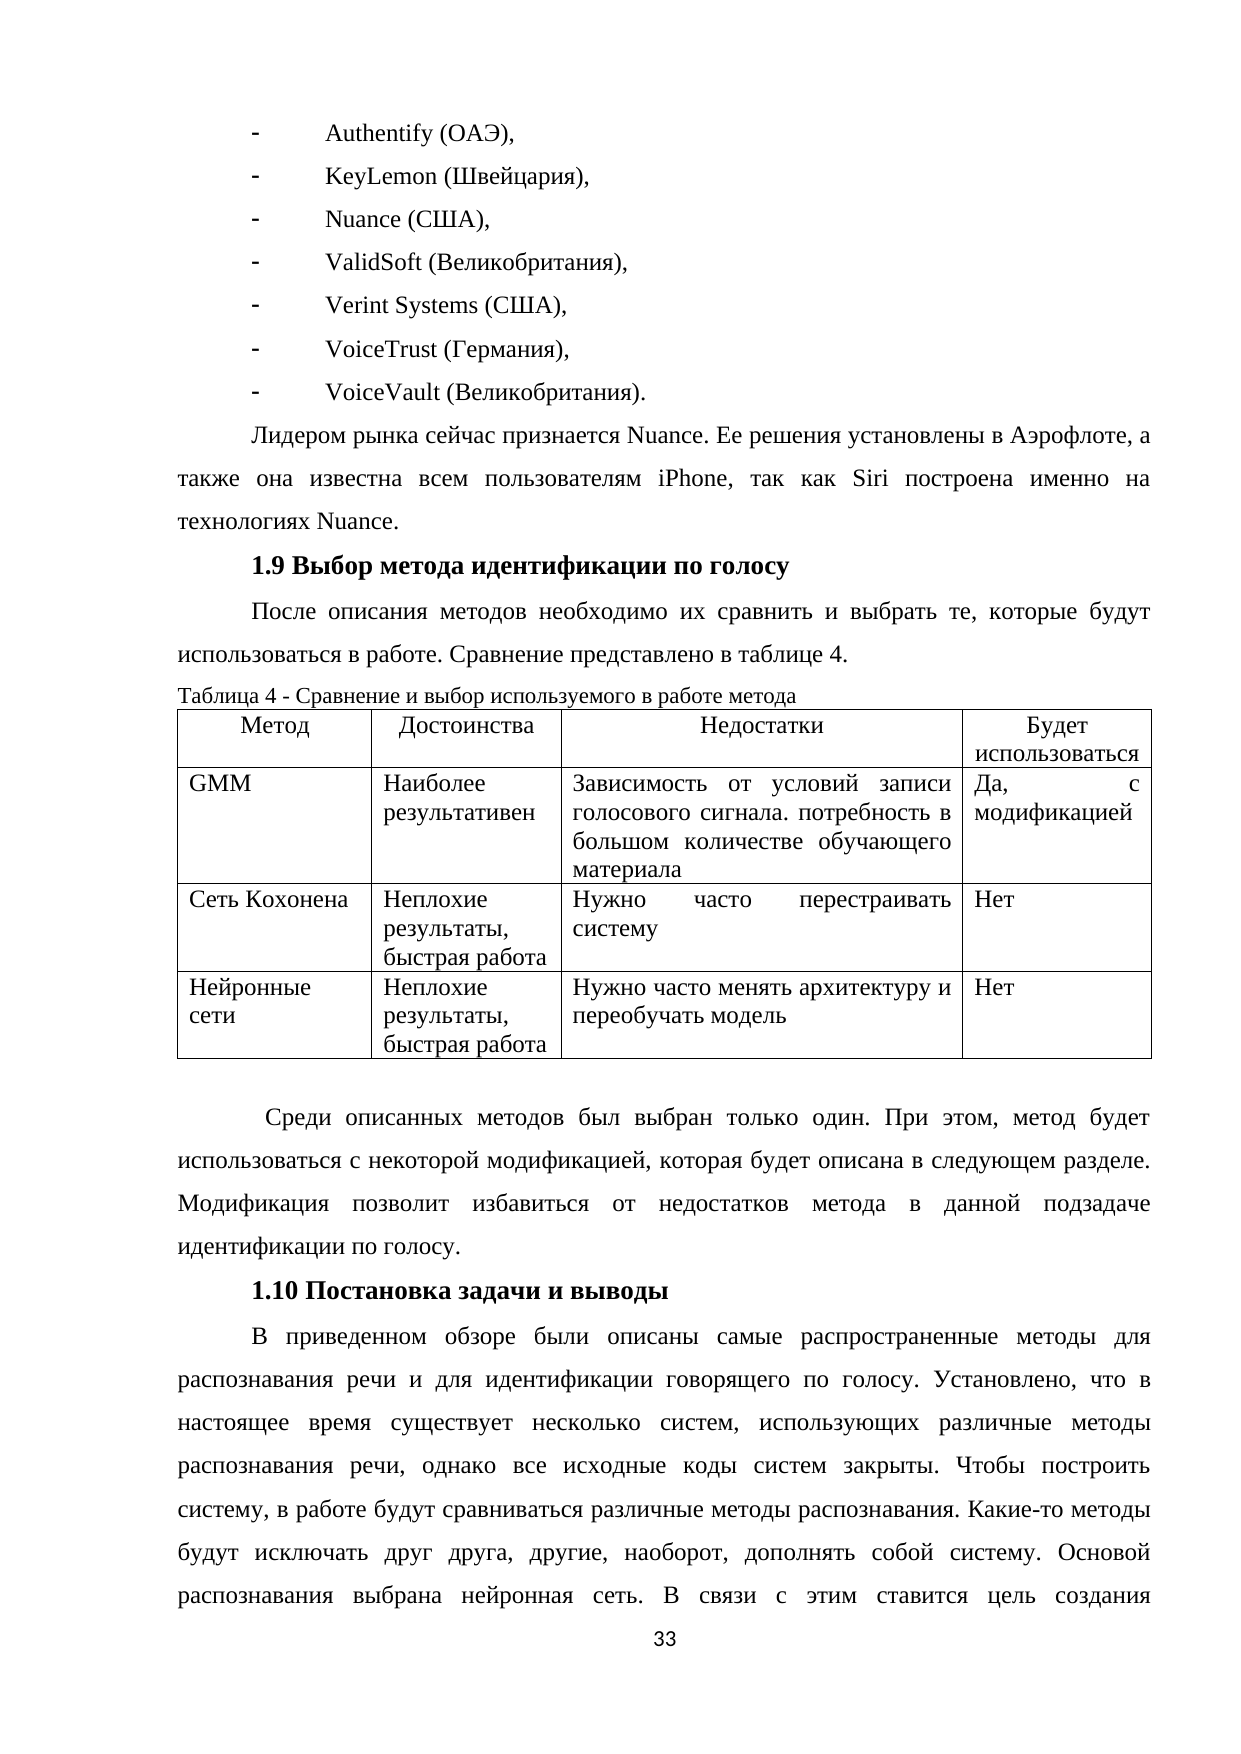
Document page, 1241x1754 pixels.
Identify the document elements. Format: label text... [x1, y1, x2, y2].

table_header Достоинства [372, 710, 561, 767]
table_cell Наиболее результативен [372, 768, 561, 883]
table_cell Нет [963, 972, 1151, 1058]
table_cell Зависимость от условий записи голосового сигнала. потребность в большом количестве обучающего материала [562, 768, 962, 883]
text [177, 1321, 1152, 1609]
text Таблица 4 - Сравнение и выбор используемого в работе метода [177, 682, 1152, 709]
text Лидером рынка сейчас признается Nuance. Ее решения установлены в Аэрофлоте, а также она известна всем пользователям iPhone, так как Siri построена именно на технологиях Nuance. [177, 420, 1152, 535]
table_cell Нужно часто менять архитектуру и переобучать модель [562, 972, 962, 1058]
text 1.9 Выбор метода идентификации по голосу [177, 549, 1152, 581]
list VoiceVault (Великобритания). [177, 377, 1152, 406]
text 1.10 Постановка задачи и выводы [177, 1274, 1152, 1306]
list Authentify (ОАЭ), [177, 118, 1152, 147]
text После описания методов необходимо их сравнить и выбрать те, которые будут использоваться в работе. Сравнение представлено в таблице 4. [177, 596, 1152, 668]
table_cell Нужно часто перестраивать систему [562, 884, 962, 971]
table_header Будет использоваться [963, 710, 1151, 767]
list ValidSoft (Великобритания), [177, 247, 1152, 276]
table_cell Да, с модификацией [963, 768, 1151, 883]
table_cell GMM [178, 768, 371, 883]
table_cell Сеть Кохонена [178, 884, 371, 971]
list Verint Systems (США), [177, 291, 1152, 319]
table_cell Нейронные сети [178, 972, 371, 1058]
list VoiceTrust (Германия), [177, 334, 1152, 362]
table_cell Нет [963, 884, 1151, 971]
table_header Метод [178, 710, 371, 767]
table_cell Неплохие результаты, быстрая работа [372, 884, 561, 971]
text Среди описанных методов был выбран только один. При этом, метод будет использоваться с некоторой модификацией, которая будет описана в следующем разделе. Модификация позволит избавиться от недостатков метода в данной подзадаче идентификации по голосу. [177, 1102, 1152, 1260]
list KeyLemon (Швейцария), [177, 161, 1152, 190]
table_cell Неплохие результаты, быстрая работа [372, 972, 561, 1058]
table_header Недостатки [562, 710, 962, 767]
list Nuance (США), [177, 204, 1152, 233]
